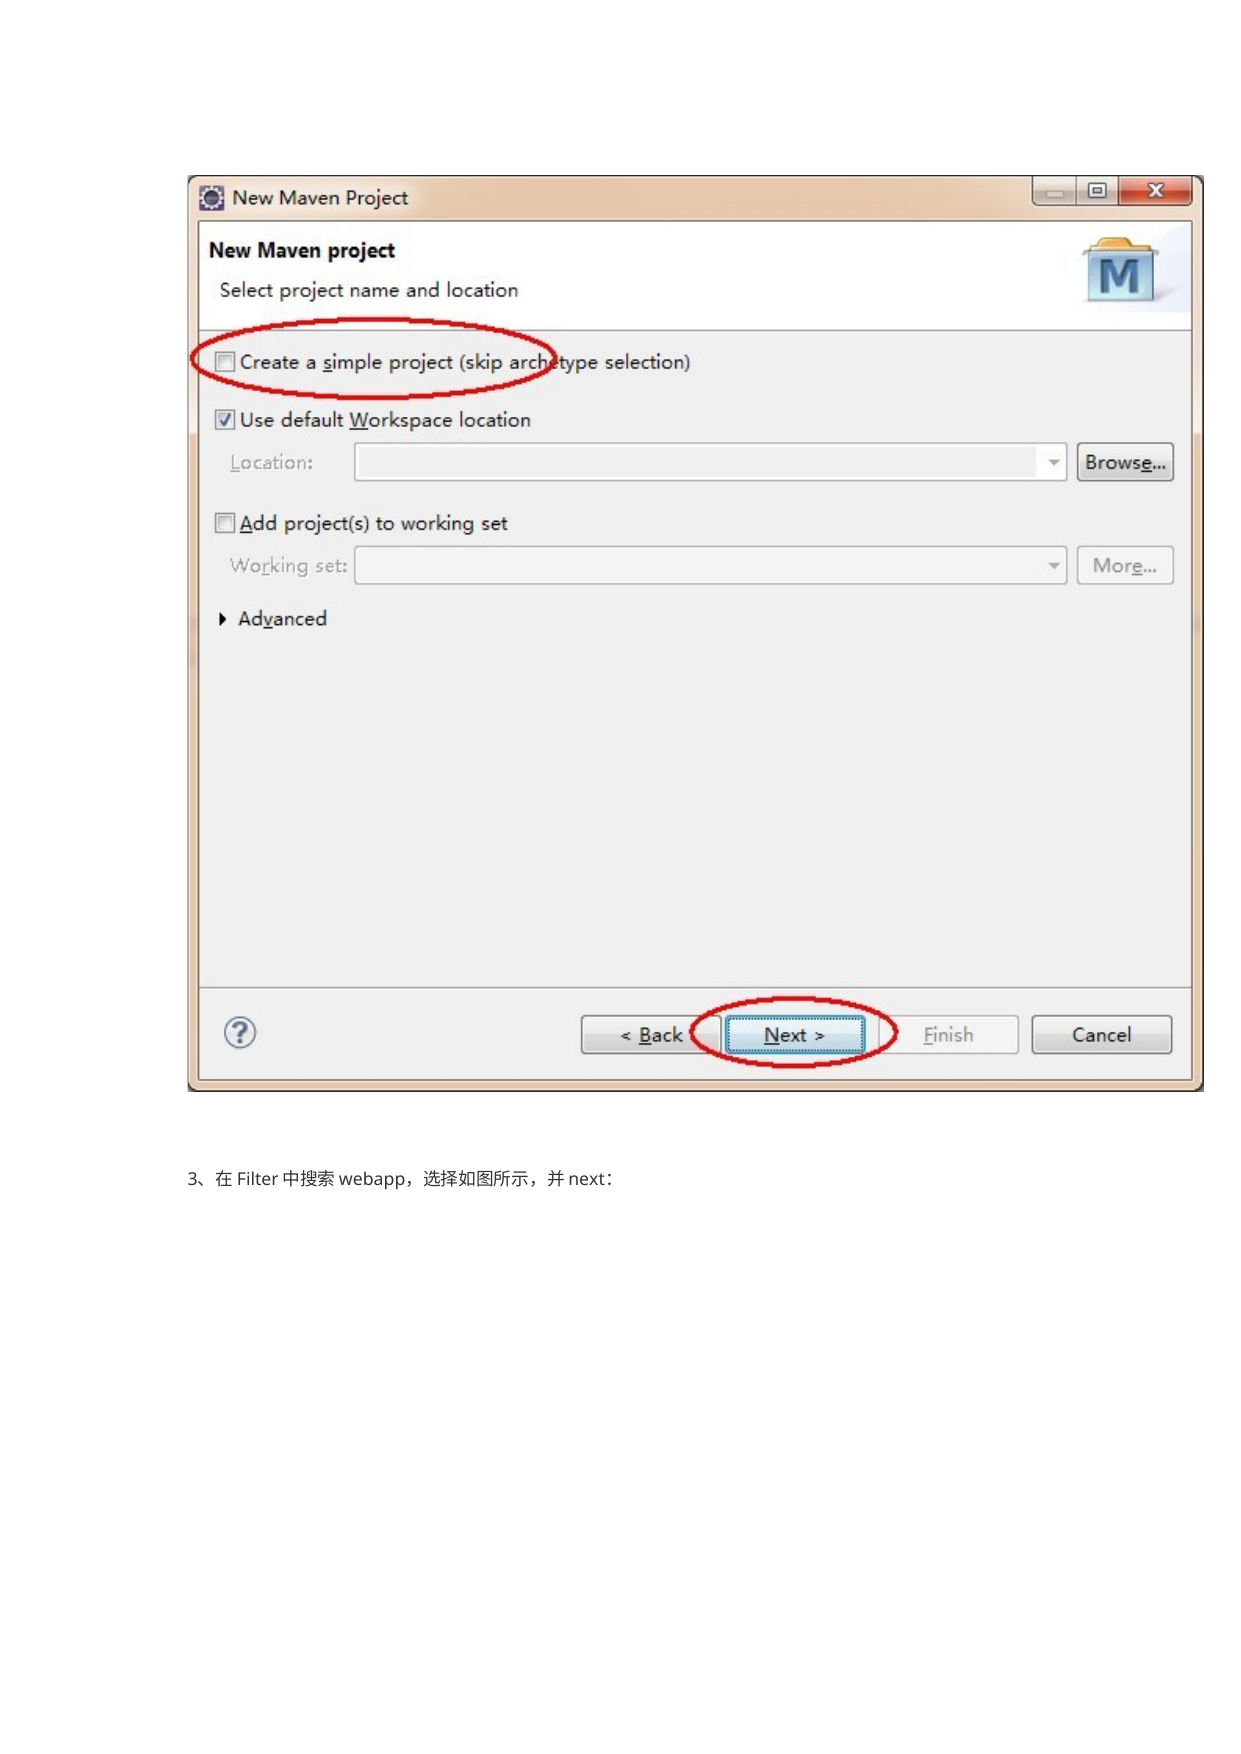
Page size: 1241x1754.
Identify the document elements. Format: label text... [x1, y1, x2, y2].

picture [187, 175, 1204, 1092]
text 3、在Filter中搜索webapp，选择如图所示，并next： [187, 1162, 1053, 1194]
